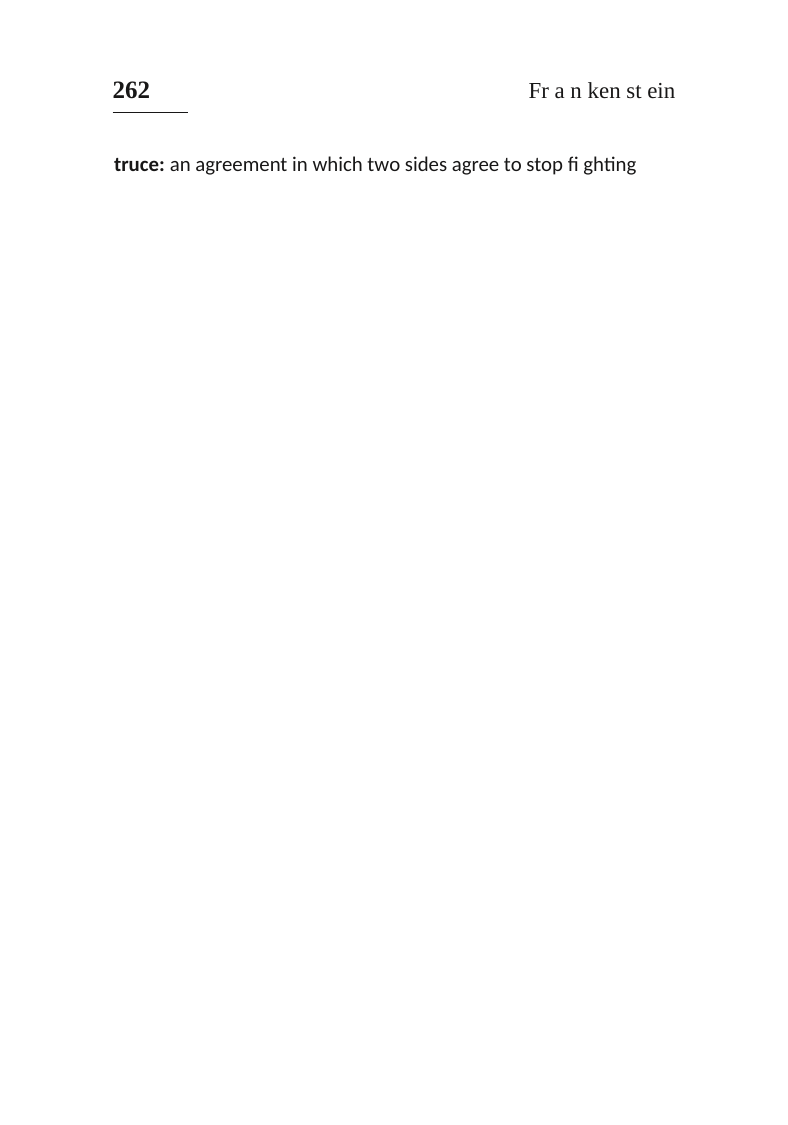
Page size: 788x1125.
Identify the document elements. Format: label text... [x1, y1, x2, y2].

text truce: an agreement in which two sides agree to stop fi ghting [114, 151, 675, 177]
